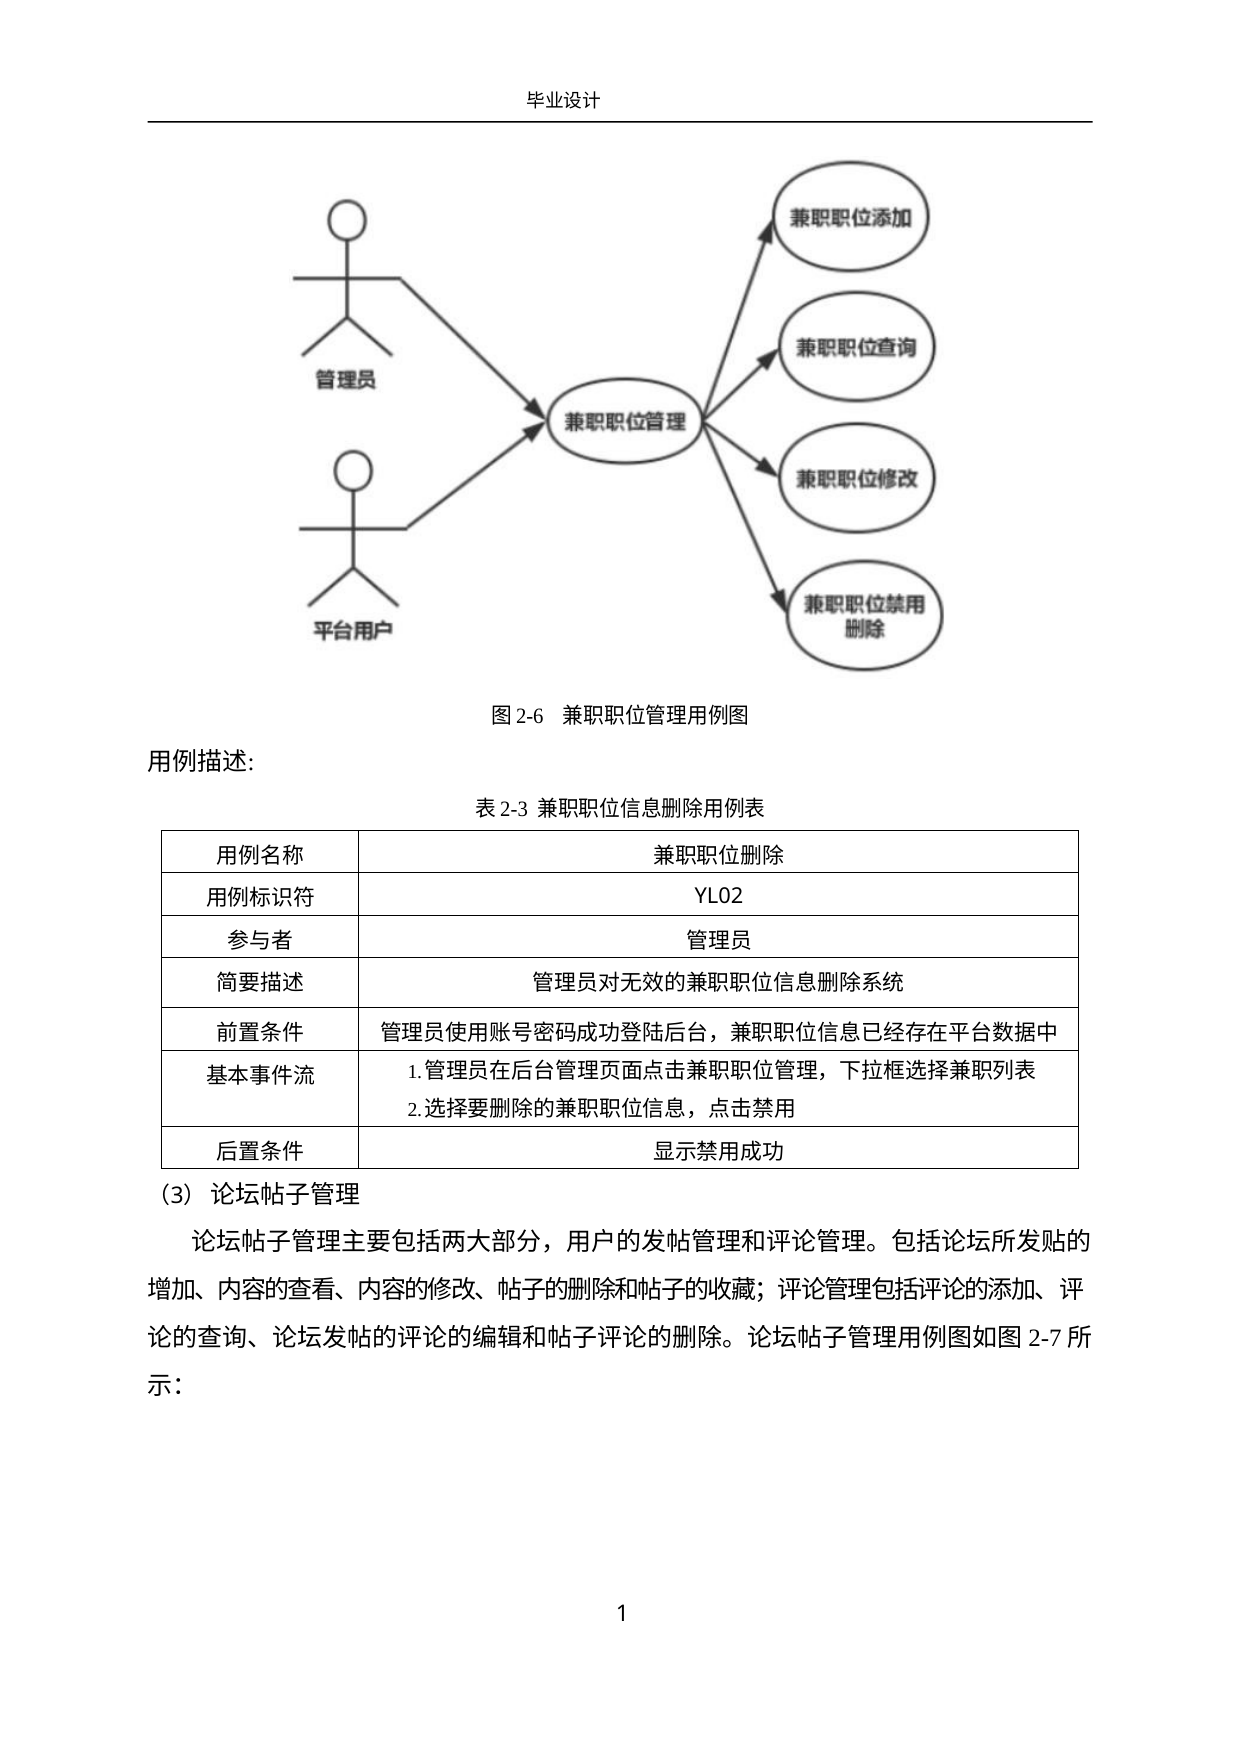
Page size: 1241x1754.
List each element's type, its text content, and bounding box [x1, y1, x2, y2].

table_cell 简要描述 [162, 958, 358, 1007]
text 用例描述: [147, 742, 258, 778]
table_cell 管理员对无效的兼职职位信息删除系统 [359, 958, 1078, 1007]
text 图 2-6 兼职职位管理用例图 [470, 698, 771, 730]
table_cell 显示禁用成功 [359, 1127, 1078, 1168]
table_cell 管理员 [359, 916, 1078, 957]
table_cell 管理员在后台管理页面点击兼职职位管理，下拉框选择兼职列表 选择要删除的兼职职位信息，点击禁用 [359, 1051, 1078, 1126]
table_header 用例名称 [162, 831, 358, 872]
table_cell 管理员使用账号密码成功登陆后台，兼职职位信息已经存在平台数据中 [359, 1008, 1078, 1049]
text 表 2-3 兼职职位信息删除用例表 [470, 791, 770, 822]
table_cell 参与者 [162, 916, 358, 957]
list 论坛帖子管理 [147, 1174, 1146, 1211]
table_cell 后置条件 [162, 1127, 358, 1168]
table_header 兼职职位删除 [359, 831, 1078, 872]
table_cell 用例标识符 [162, 873, 358, 915]
table_cell 基本事件流 [162, 1051, 358, 1126]
table_cell 前置条件 [162, 1008, 358, 1049]
text 论坛帖子管理主要包括两大部分，用户的发帖管理和评论管理。包括论坛所发贴的增加、内容的查看、内容的修改、帖子的删除和帖子的收藏；评论管理包括评论的添加、评论的查询、论坛发帖的评论的编辑和帖子评论的删除。论坛帖子管理用例图如图 2-7 所示： [147, 1221, 1105, 1402]
table_cell YL02 [359, 873, 1078, 915]
picture [288, 156, 945, 679]
